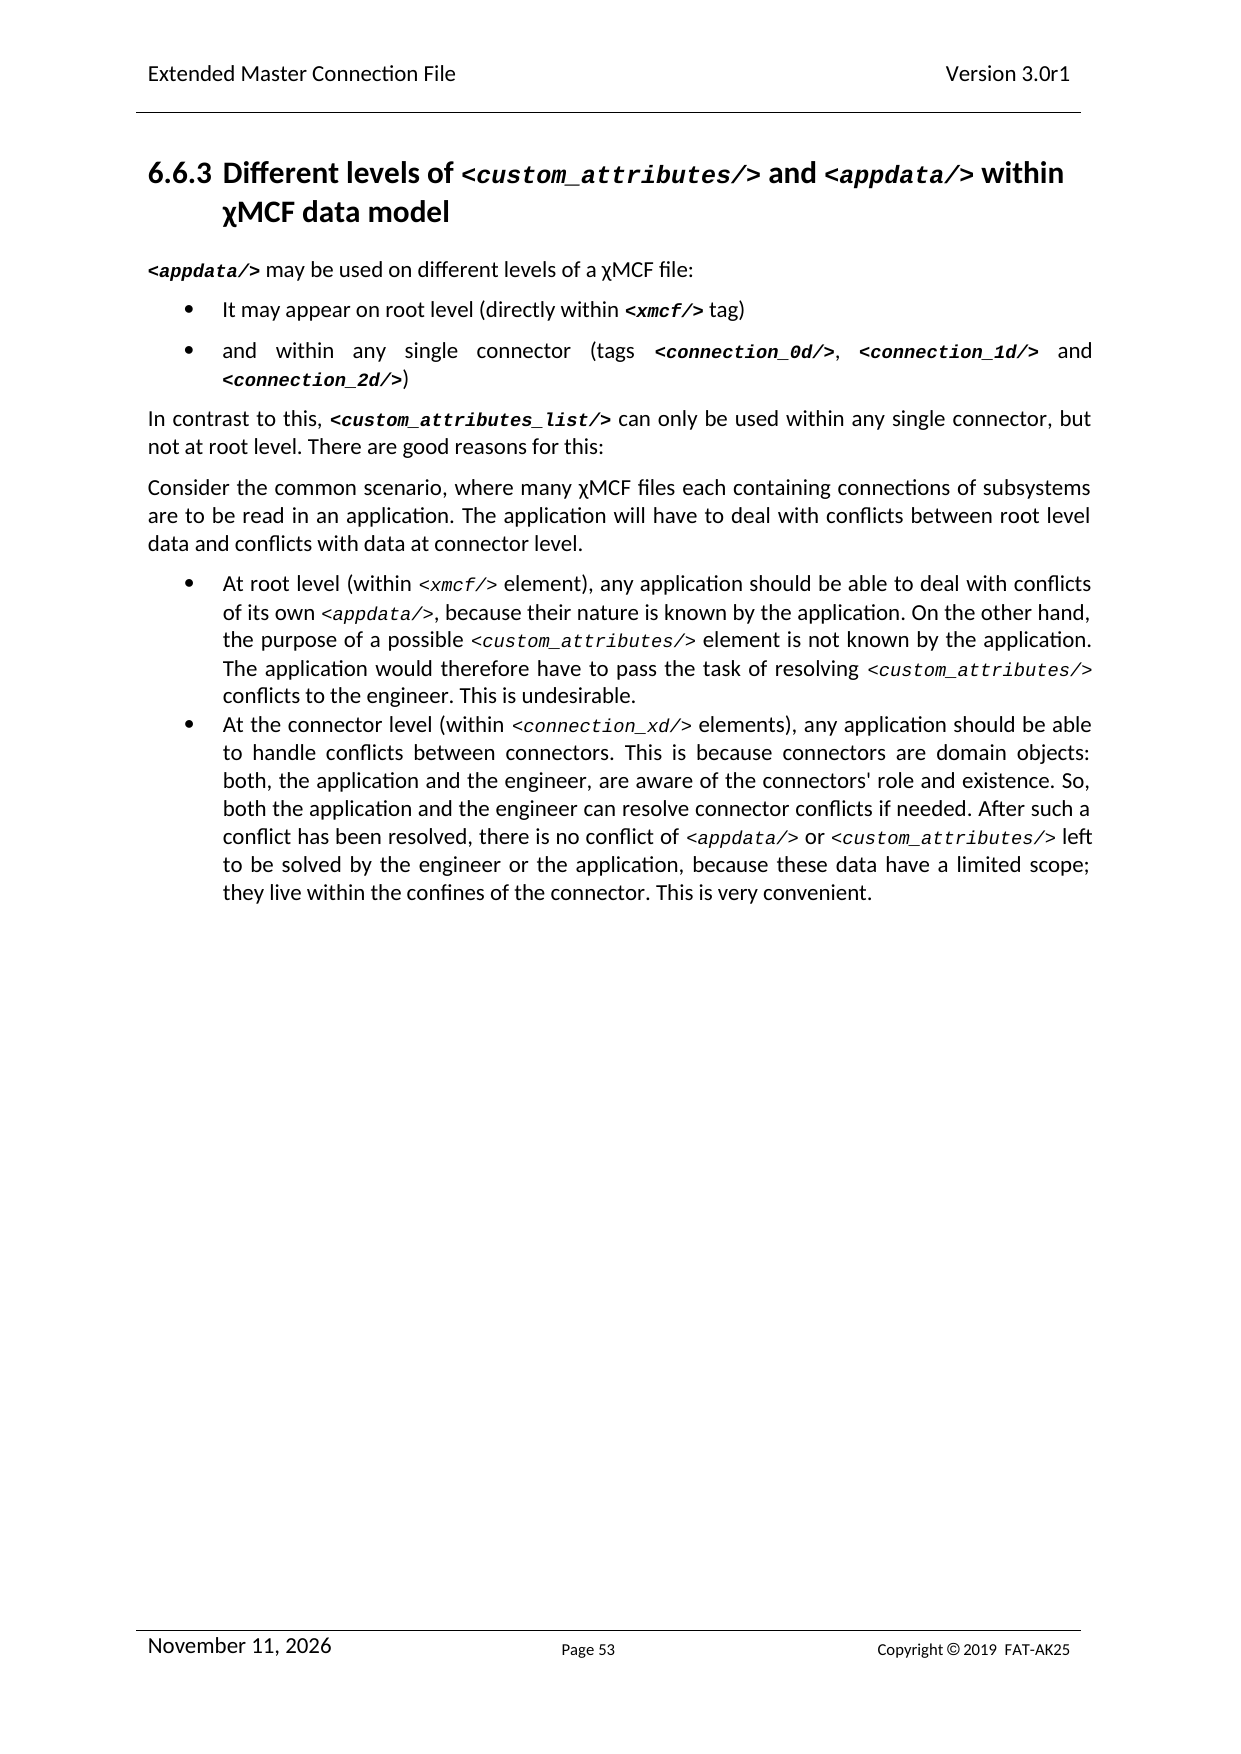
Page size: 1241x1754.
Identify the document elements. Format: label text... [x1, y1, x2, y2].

list At the connector level (within <connection_xd/> elements), any application should be able to handle conflicts between connectors. This is because connectors are domain objects: both, the application and the engineer, are aware of the connectors' role and existence. So, both the application and the engineer can resolve connector conflicts if needed. After such a conflict has been resolved, there is no conflict of <appdata/> or <custom_attributes/> left to be solved by the engineer or the application, because these data have a limited scope; they live within the confines of the connector. This is very convenient. [185, 710, 1092, 906]
text In contrast to this, <custom_attributes_list/> can only be used within any single connector, but not at root level. There are good reasons for this: [148, 404, 1092, 461]
text <appdata/> may be used on different levels of a χMCF file: [148, 255, 1092, 283]
list and within any single connector (tags <connection_0d/>, <connection_1d/> and <connection_2d/>) [185, 336, 1092, 392]
list At root level (within <xmcf/> element), any application should be able to deal with conflicts of its own <appdata/>, because their nature is known by the application. On the other hand, the purpose of a possible <custom_attributes/> element is not known by the application. The application would therefore have to pass the task of resolving <custom_attributes/> conflicts to the engineer. This is undesirable. [185, 569, 1092, 710]
list It may appear on root level (directly within <xmcf/> tag) [185, 295, 1092, 323]
text Consider the common scenario, where many χMCF files each containing connections of subsystems are to be read in an application. The application will have to deal with conflicts between root level data, connection group level data and conflicts with data at connector level. [148, 473, 1092, 557]
subtitle Different levels of <custom_attributes/> and <appdata/> within χMCF data model [148, 154, 1092, 230]
